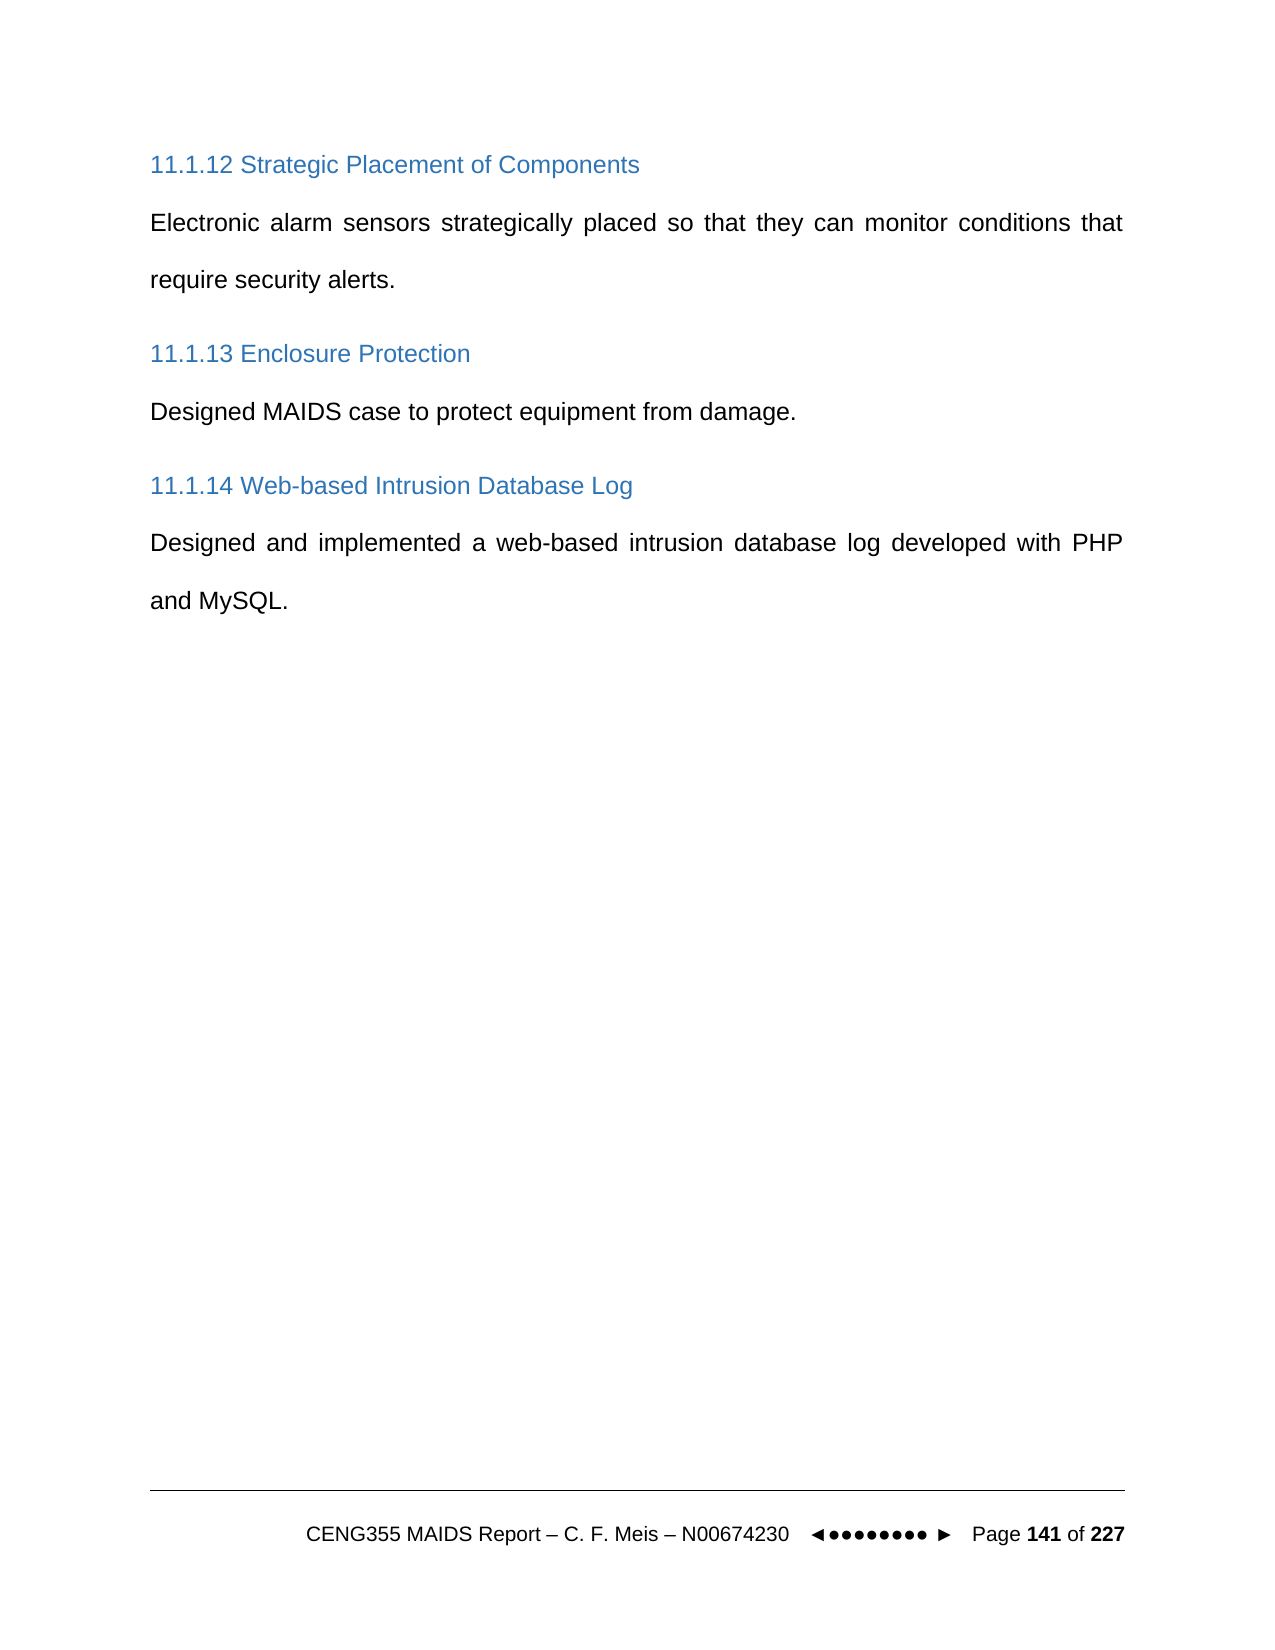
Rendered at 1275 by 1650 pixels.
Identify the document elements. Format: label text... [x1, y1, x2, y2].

subtitle 11.1.14 Web-based Intrusion Database Log [150, 471, 1125, 499]
text Designed and implemented a web-based intrusion database log developed with PHP and MySQL. [150, 528, 1125, 614]
subtitle 11.1.13 Enclosure Protection [150, 339, 1125, 368]
text Electronic alarm sensors strategically placed so that they can monitor conditions that require security alerts. [150, 207, 1125, 294]
text Designed MAIDS case to protect equipment from damage. [150, 397, 1125, 425]
subtitle 11.1.12 Strategic Placement of Components [150, 150, 1125, 179]
